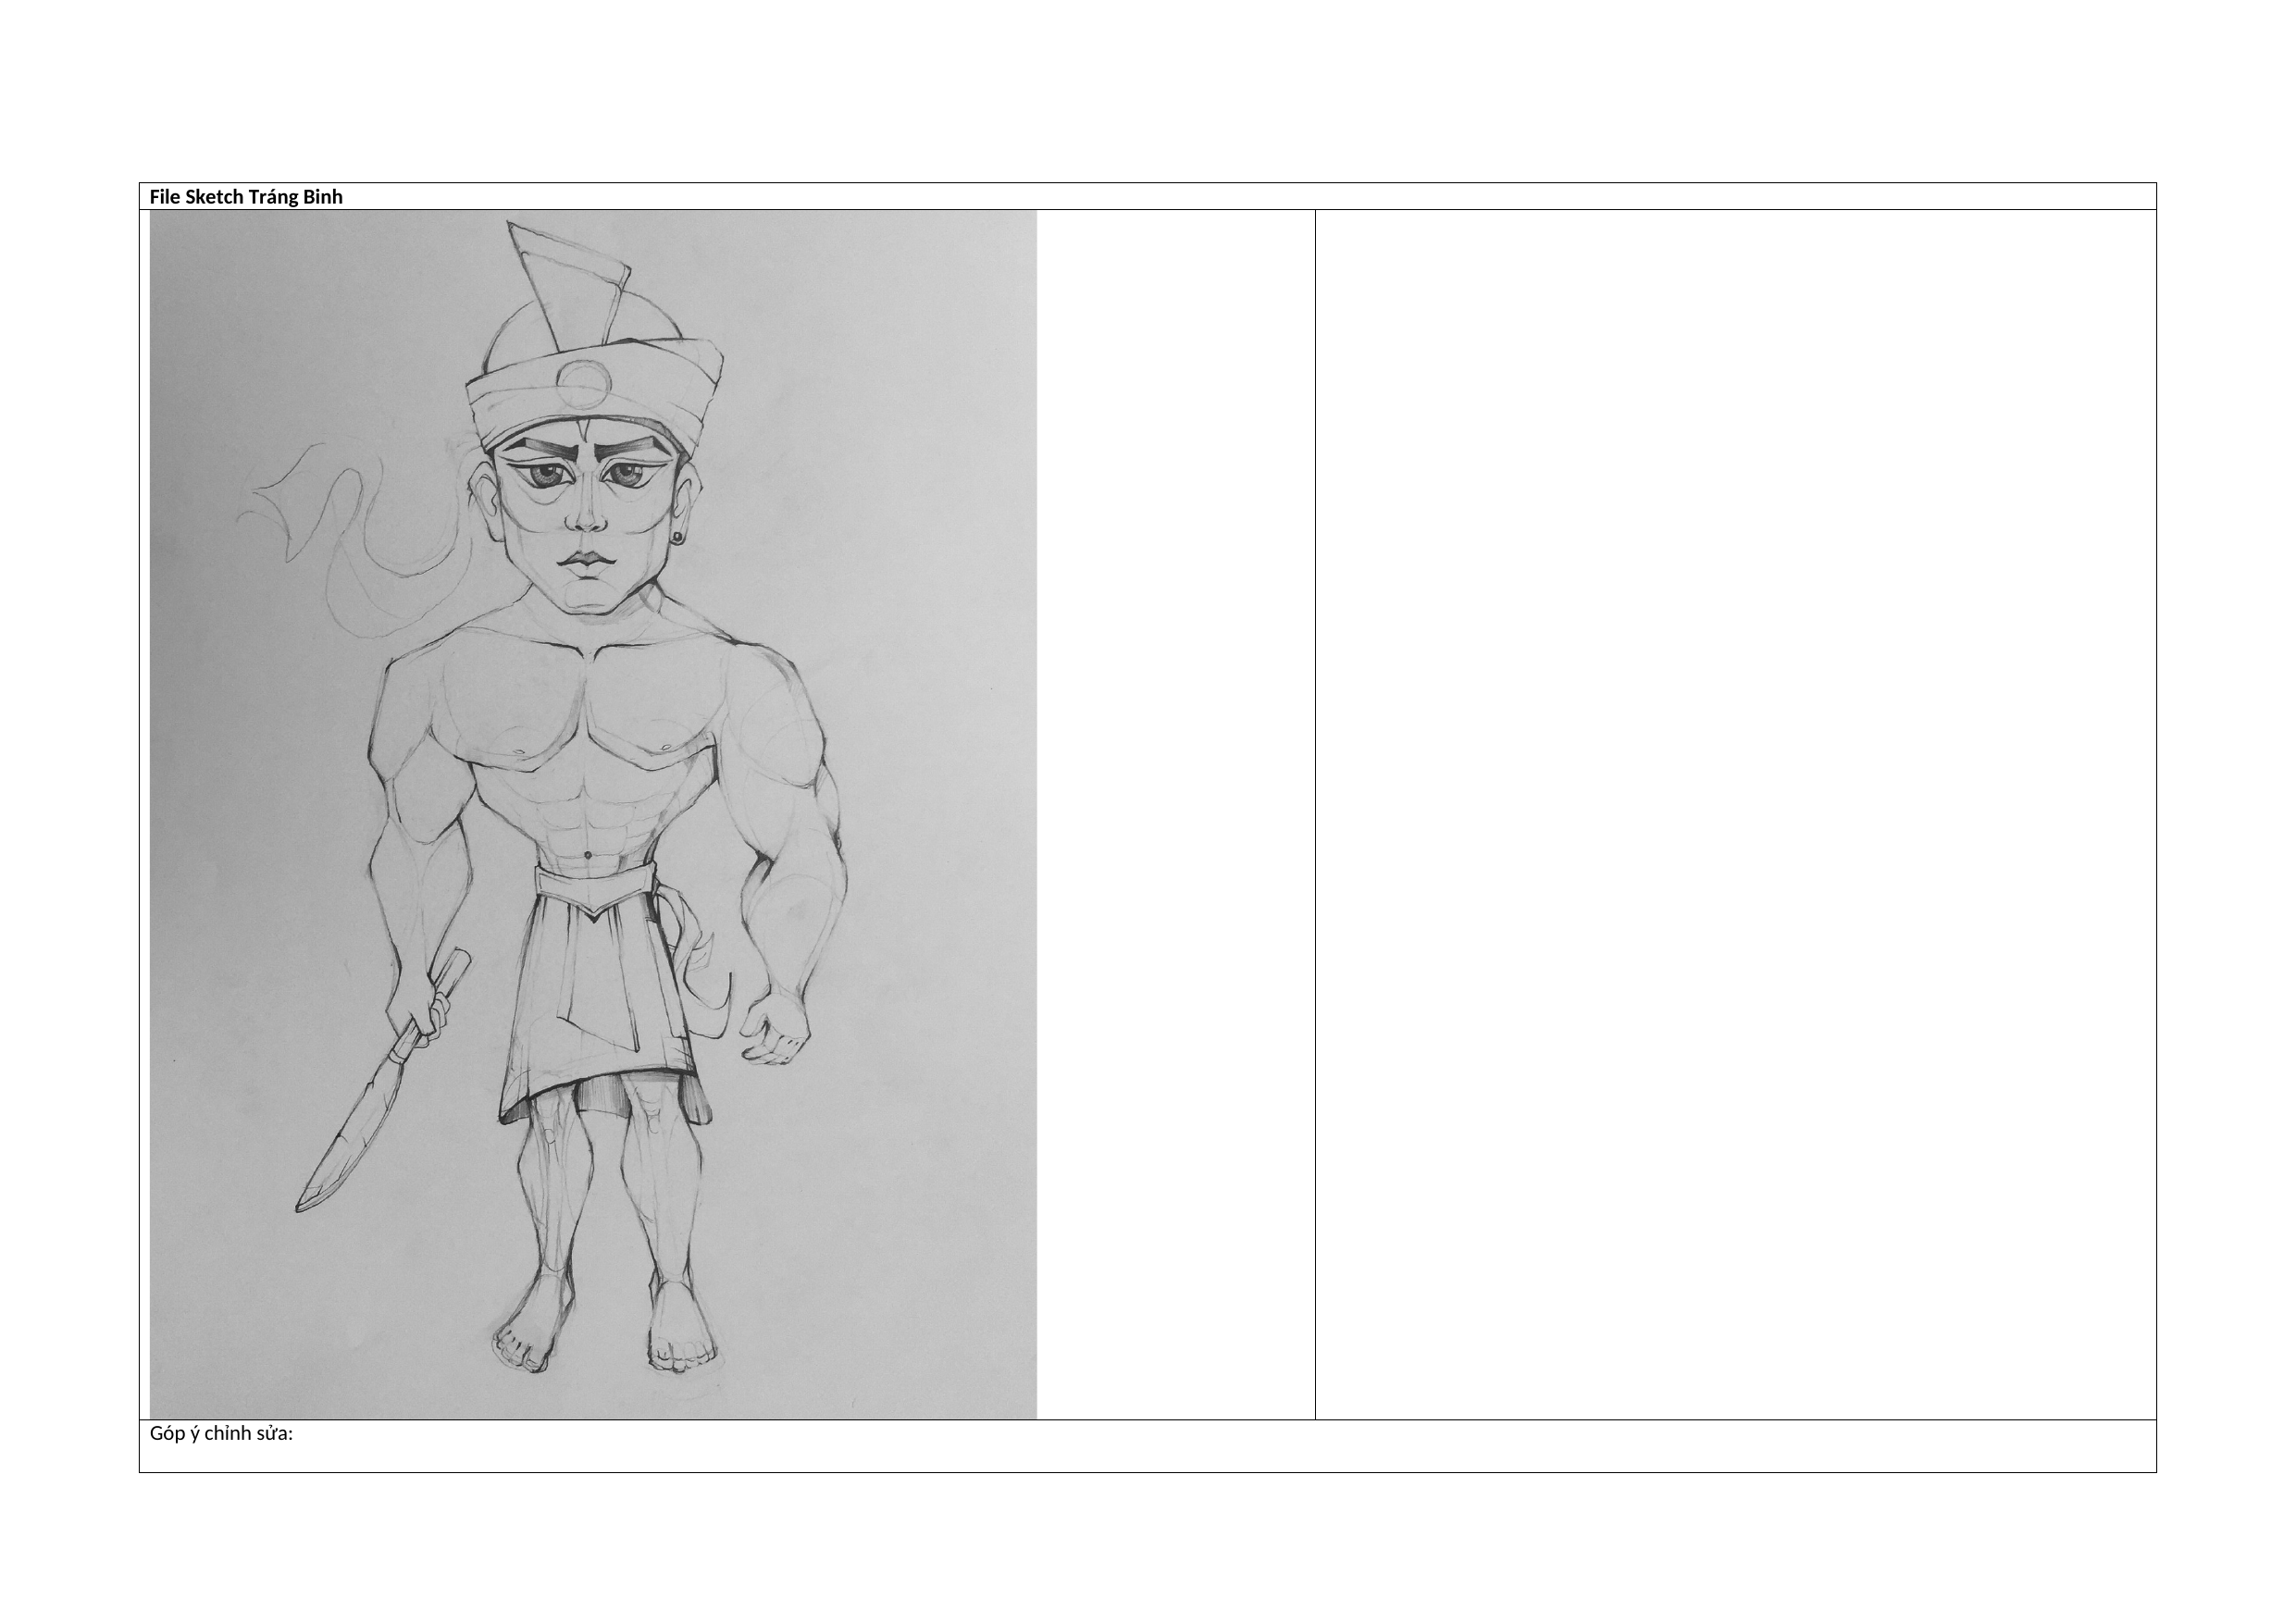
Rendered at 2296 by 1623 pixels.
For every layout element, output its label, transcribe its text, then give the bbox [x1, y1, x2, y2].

picture [149, 210, 1037, 1419]
table_cell [1316, 210, 2156, 1419]
table_cell Góp ý chỉnh sửa: [140, 1420, 2156, 1472]
table_header File Sketch Tráng Binh [140, 183, 2156, 209]
table_cell [1037, 210, 1315, 1419]
table_cell [140, 210, 149, 1419]
